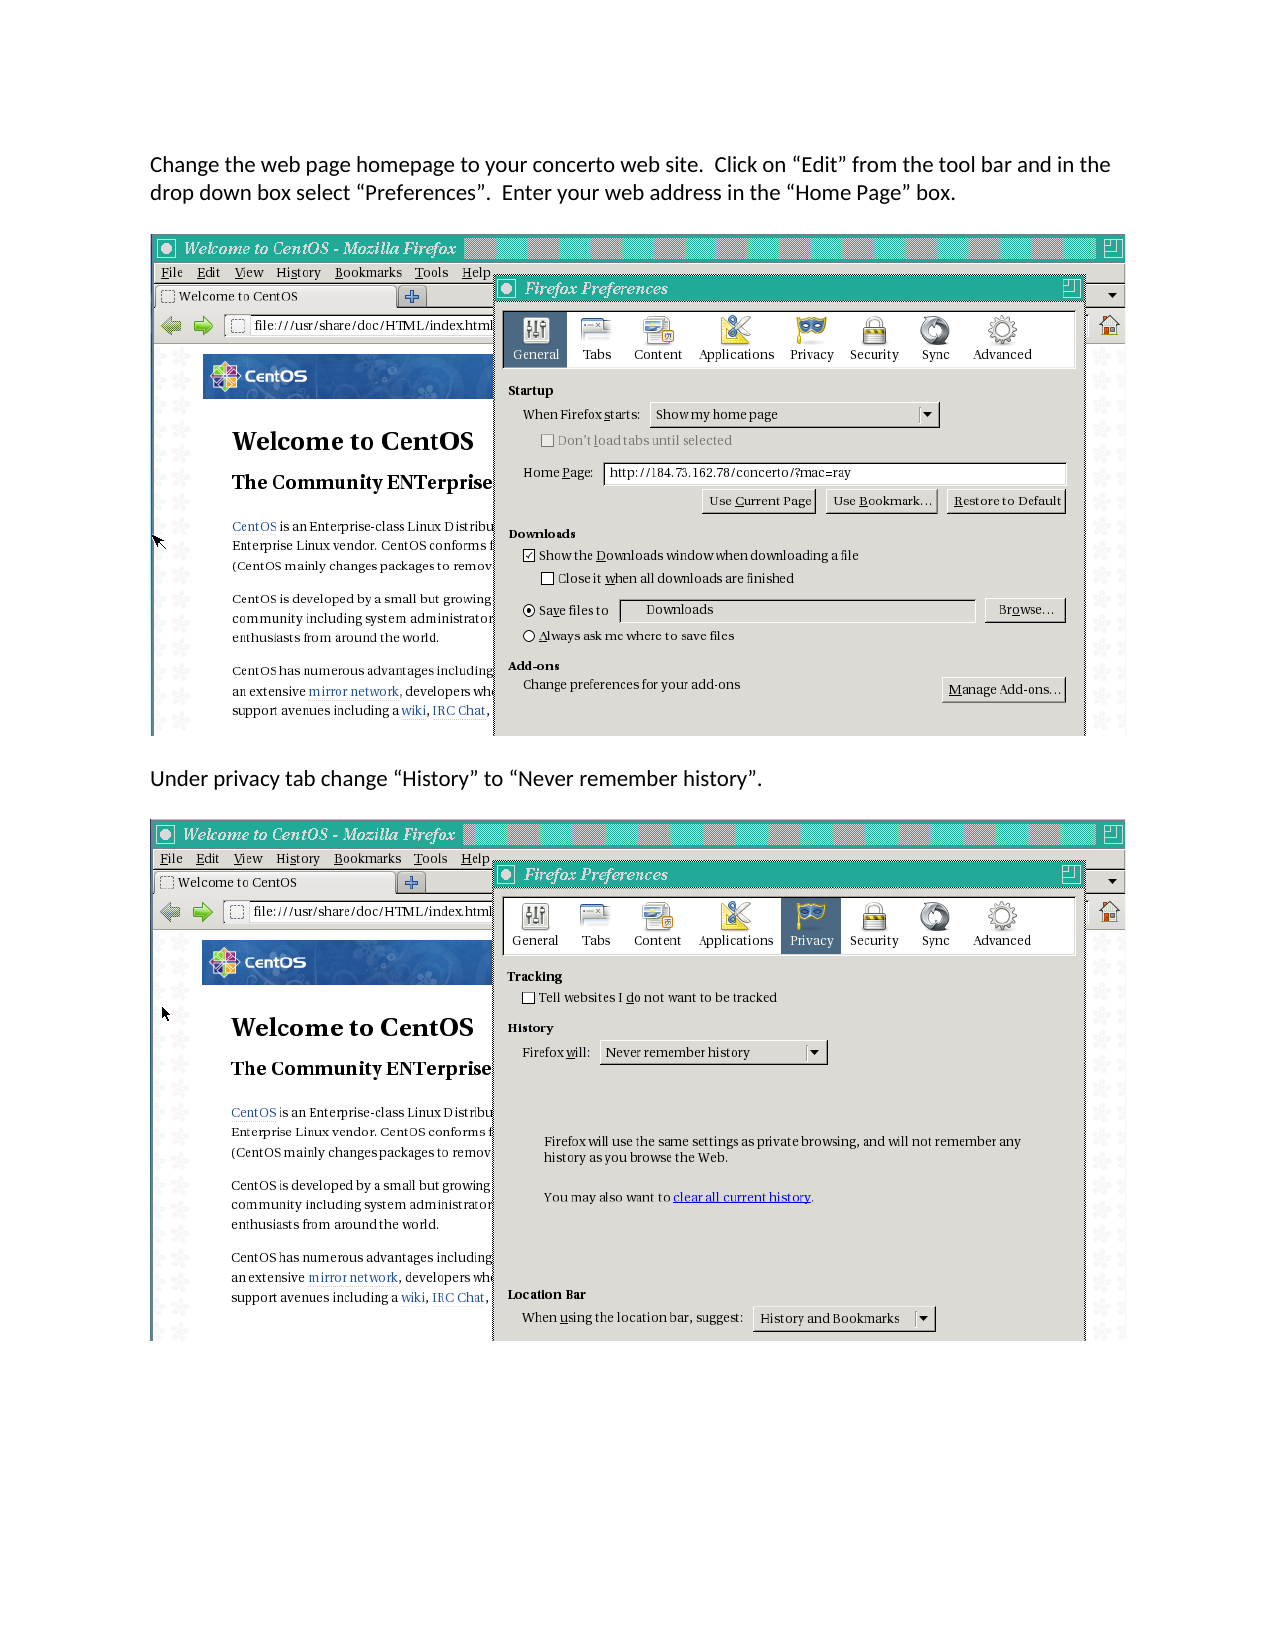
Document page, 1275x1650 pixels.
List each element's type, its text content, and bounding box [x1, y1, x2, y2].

picture [150, 819, 1125, 1341]
text Under privacy tab change “History” to “Never remember history”. [150, 764, 1125, 792]
picture [150, 234, 1125, 736]
text Change the web page homepage to your concerto web site. Click on “Edit” from the tool bar and in the drop down box select “Preferences”. Enter your web address in the “Home Page” box. [150, 150, 1125, 206]
